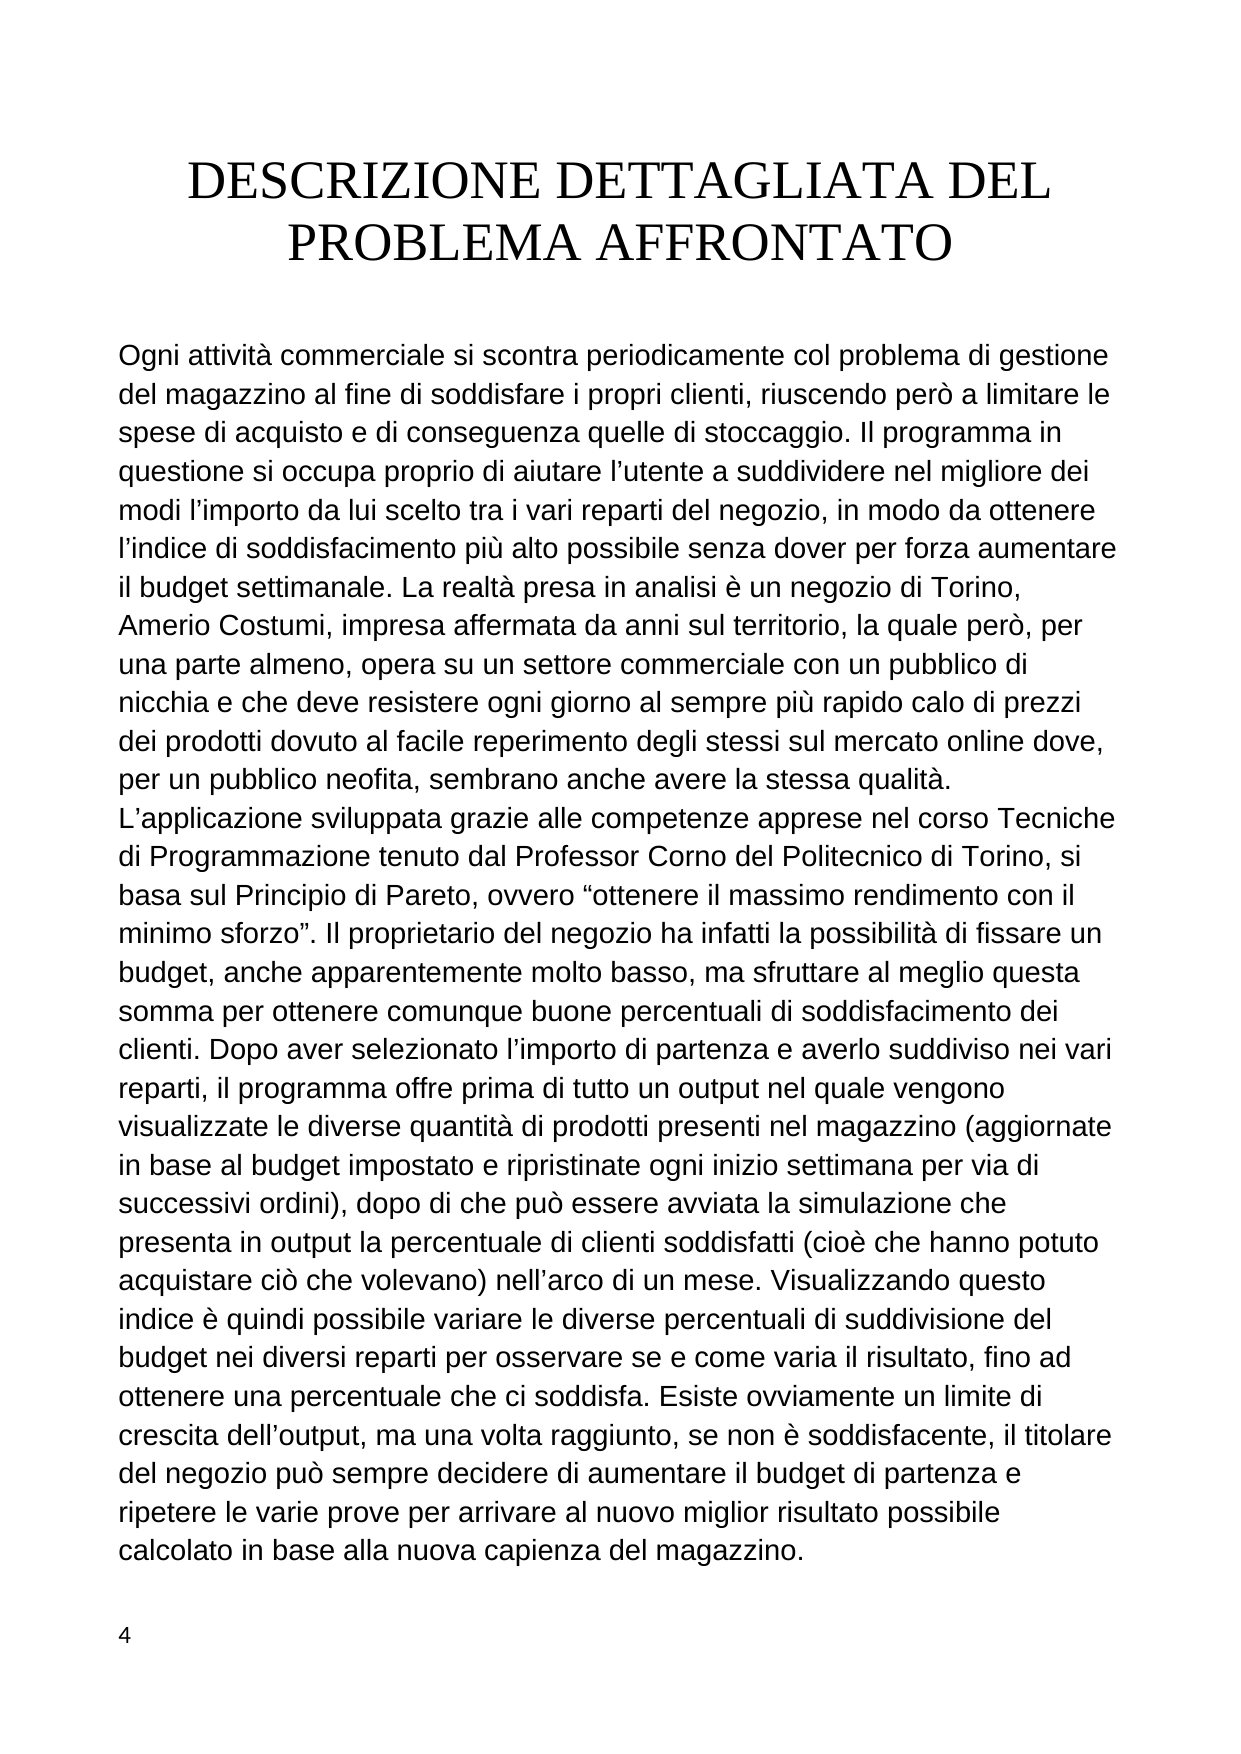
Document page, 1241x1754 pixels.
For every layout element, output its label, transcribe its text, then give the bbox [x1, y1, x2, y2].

subtitle Descrizione dettagliata del problema affrontato [118, 148, 1122, 272]
text Ogni attività commerciale si scontra periodicamente col problema di gestione del magazzino al fine di soddisfare i propri clienti, riuscendo però a limitare le spese di acquisto e di conseguenza quelle di stoccaggio. Il programma in questione si occupa proprio di aiutare l’utente a suddividere nel migliore dei modi l’importo da lui scelto tra i vari reparti del negozio, in modo da ottenere l’indice di soddisfacimento più alto possibile senza dover per forza aumentare il budget settimanale. La realtà presa in analisi è un negozio di Torino, Amerio Costumi, impresa affermata da anni sul territorio, la quale però, per una parte almeno, opera su un settore commerciale con un pubblico di nicchia e che deve resistere ogni giorno al sempre più rapido calo di prezzi dei prodotti dovuto al facile reperimento degli stessi sul mercato online dove, per un pubblico neofita, sembrano anche avere la stessa qualità. L’applicazione sviluppata grazie alle competenze apprese nel corso Tecniche di Programmazione tenuto dal Professor Corno del Politecnico di Torino, si basa sul Principio di Pareto, ovvero “ottenere il massimo rendimento con il minimo sforzo”. Il proprietario del negozio ha infatti la possibilità di fissare un budget, anche apparentemente molto basso, ma sfruttare al meglio questa somma per ottenere comunque buone percentuali di soddisfacimento dei clienti. Dopo aver selezionato l’importo di partenza e averlo suddiviso nei vari reparti, il programma offre prima di tutto un output nel quale vengono visualizzate le diverse quantità di prodotti presenti nel magazzino (aggiornate in base al budget impostato e ripristinate ogni inizio settimana per via di successivi ordini), dopo di che può essere avviata la simulazione che presenta in output la percentuale di clienti soddisfatti (cioè che hanno potuto acquistare ciò che volevano) nell’arco di un mese. Visualizzando questo indice è quindi possibile variare le diverse percentuali di suddivisione del budget nei diversi reparti per osservare se e come varia il risultato, fino ad ottenere una percentuale che ci soddisfa. Esiste ovviamente un limite di crescita dell’output, ma una volta raggiunto, se non è soddisfacente, il titolare del negozio può sempre decidere di aumentare il budget di partenza e ripetere le varie prove per arrivare al nuovo miglior risultato possibile calcolato in base alla nuova capienza del magazzino. [118, 338, 1122, 1567]
